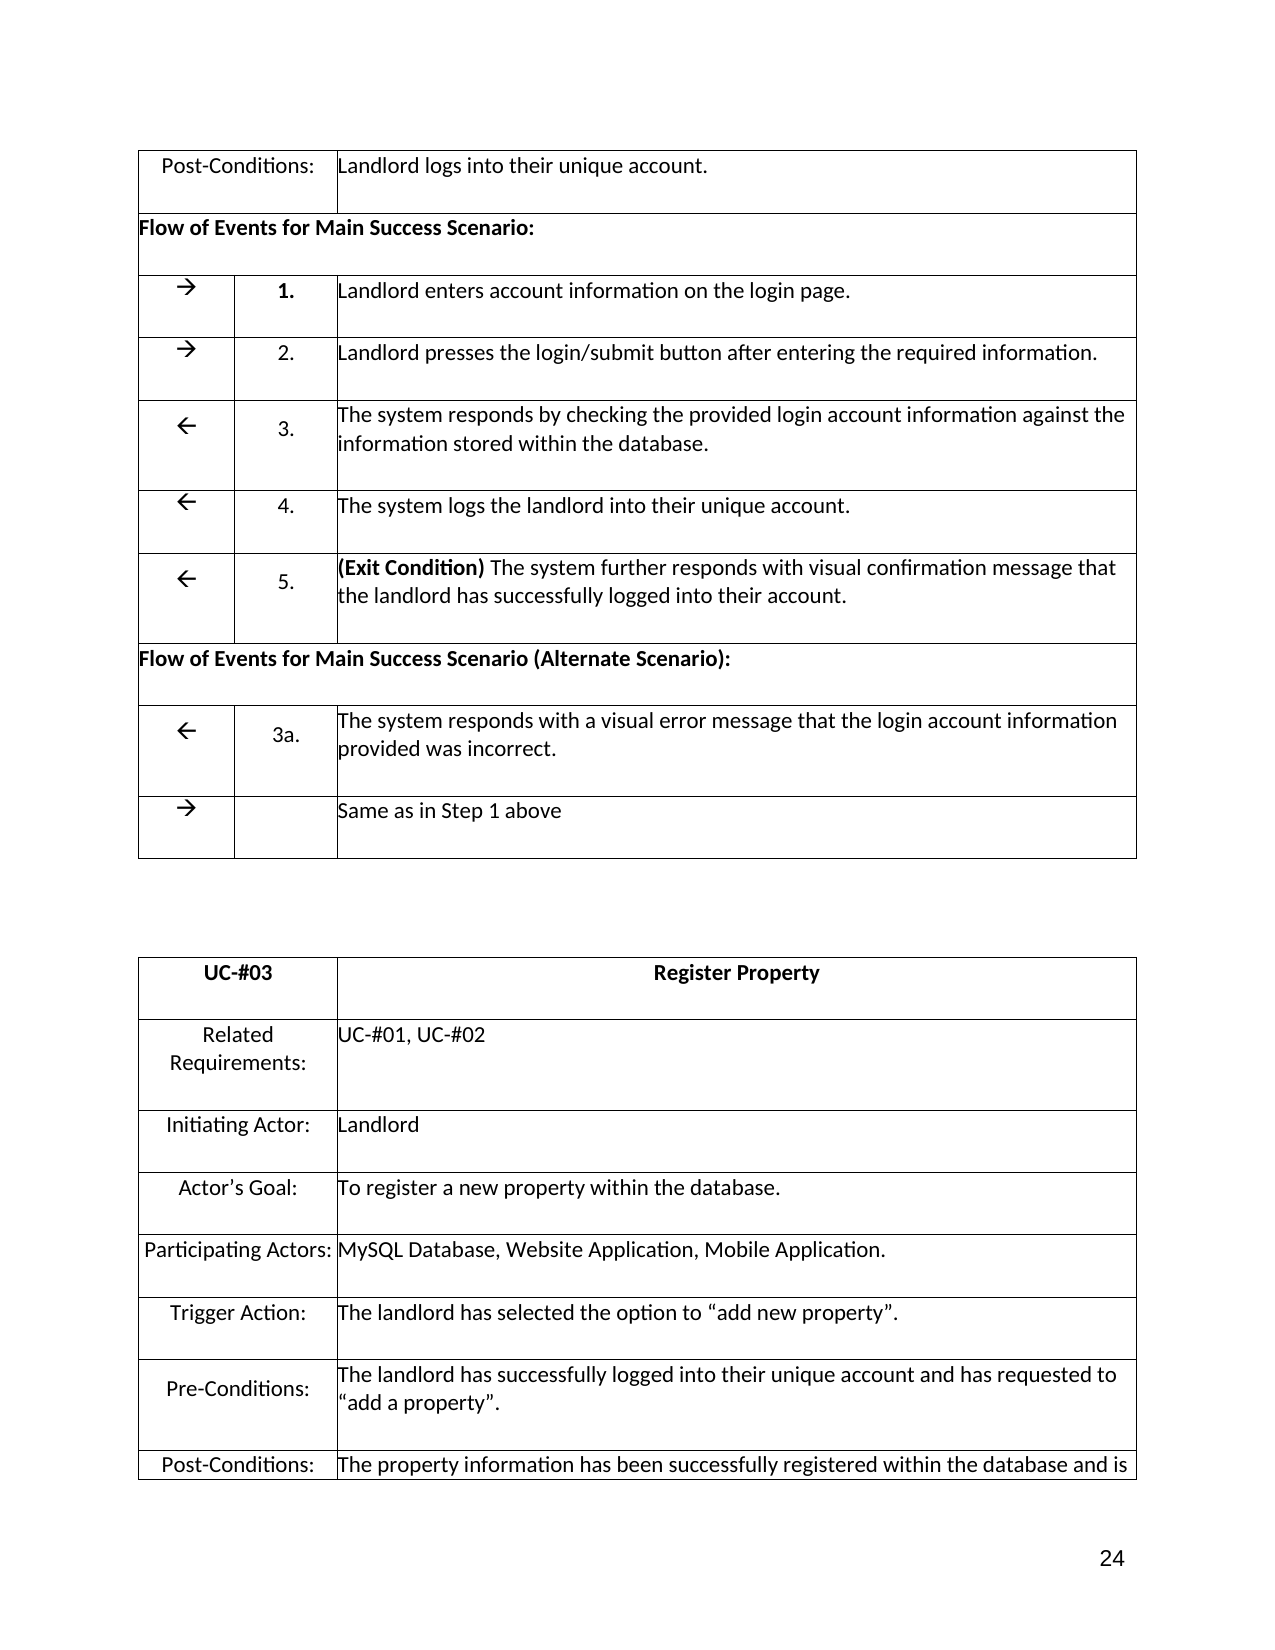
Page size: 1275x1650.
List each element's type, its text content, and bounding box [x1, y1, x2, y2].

table_cell Post-Conditions: [139, 1451, 337, 1479]
table_cell Initiating Actor: [139, 1111, 337, 1172]
table_cell [139, 491, 234, 552]
table_cell The landlord has selected the option to “add new property”. [338, 1298, 1136, 1359]
table_cell To register a new property within the database. [338, 1173, 1136, 1234]
table_cell [139, 401, 234, 490]
table_cell The system responds by checking the provided login account information against the information stored within the database. [338, 401, 1136, 490]
table_cell Trigger Action: [139, 1298, 337, 1359]
table_cell Actor’s Goal: [139, 1173, 337, 1234]
table_cell [139, 797, 234, 858]
table_cell 4. [235, 491, 337, 552]
table_cell Participating Actors: [139, 1235, 337, 1297]
table_cell [139, 554, 234, 643]
table_cell UC-#01, UC-#02 [338, 1020, 1136, 1109]
table_cell [235, 797, 337, 858]
table_cell Pre-Conditions: [139, 1360, 337, 1449]
table_cell Flow of Events for Main Success Scenario (Alternate Scenario): [139, 644, 1136, 705]
table_cell (Exit Condition) The system further responds with visual confirmation message that the landlord has successfully logged into their account. [338, 554, 1136, 643]
table_cell Landlord presses the login/submit button after entering the required information. [338, 338, 1136, 399]
table_cell 5. [235, 554, 337, 643]
table_cell Landlord logs into their unique account. [338, 151, 1136, 212]
table_cell The landlord has successfully logged into their unique account and has requested to “add a property”. [338, 1360, 1136, 1449]
table_cell MySQL Database, Website Application, Mobile Application. [338, 1235, 1136, 1297]
table_cell The system logs the landlord into their unique account. [338, 491, 1136, 552]
table_cell The system responds with a visual error message that the login account information provided was incorrect. [338, 706, 1136, 796]
table_header UC-#03 [139, 958, 337, 1019]
table_cell [139, 706, 234, 796]
table_cell Same as in Step 1 above [338, 797, 1136, 858]
table_cell Flow of Events for Main Success Scenario: [139, 214, 1136, 275]
table_cell Related Requirements: [139, 1020, 337, 1109]
table_cell Landlord [338, 1111, 1136, 1172]
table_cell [338, 1451, 1136, 1479]
table_cell 3. [235, 401, 337, 490]
table_cell 2. [235, 338, 337, 399]
table_cell [139, 338, 234, 399]
table_cell 1. [235, 276, 337, 337]
table_cell Landlord enters account information on the login page. [338, 276, 1136, 337]
table_cell Post-Conditions: [139, 151, 337, 212]
table_cell 3a. [235, 706, 337, 796]
table_cell [139, 276, 234, 337]
table_header Register Property [338, 958, 1136, 1019]
